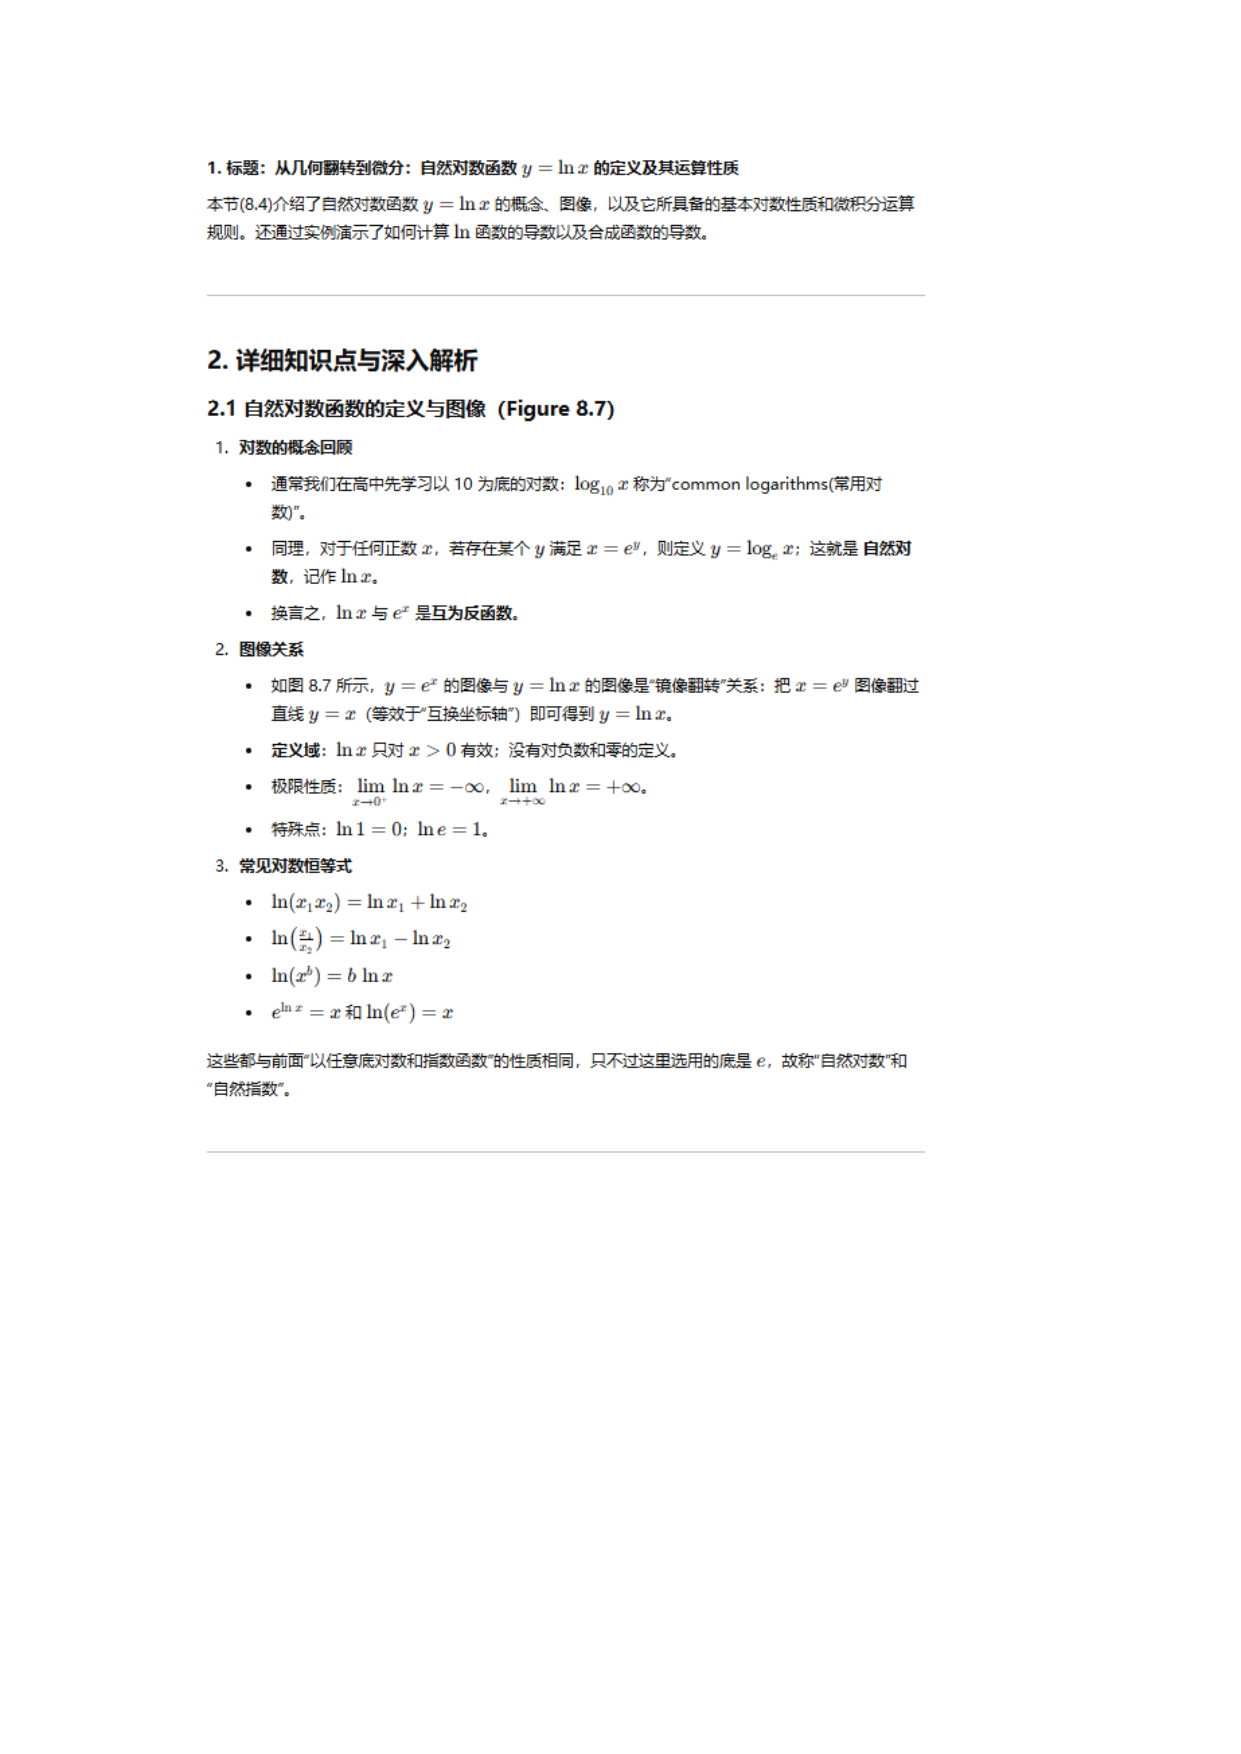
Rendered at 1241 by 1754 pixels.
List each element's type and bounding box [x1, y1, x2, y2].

picture [187, 152, 1053, 1169]
